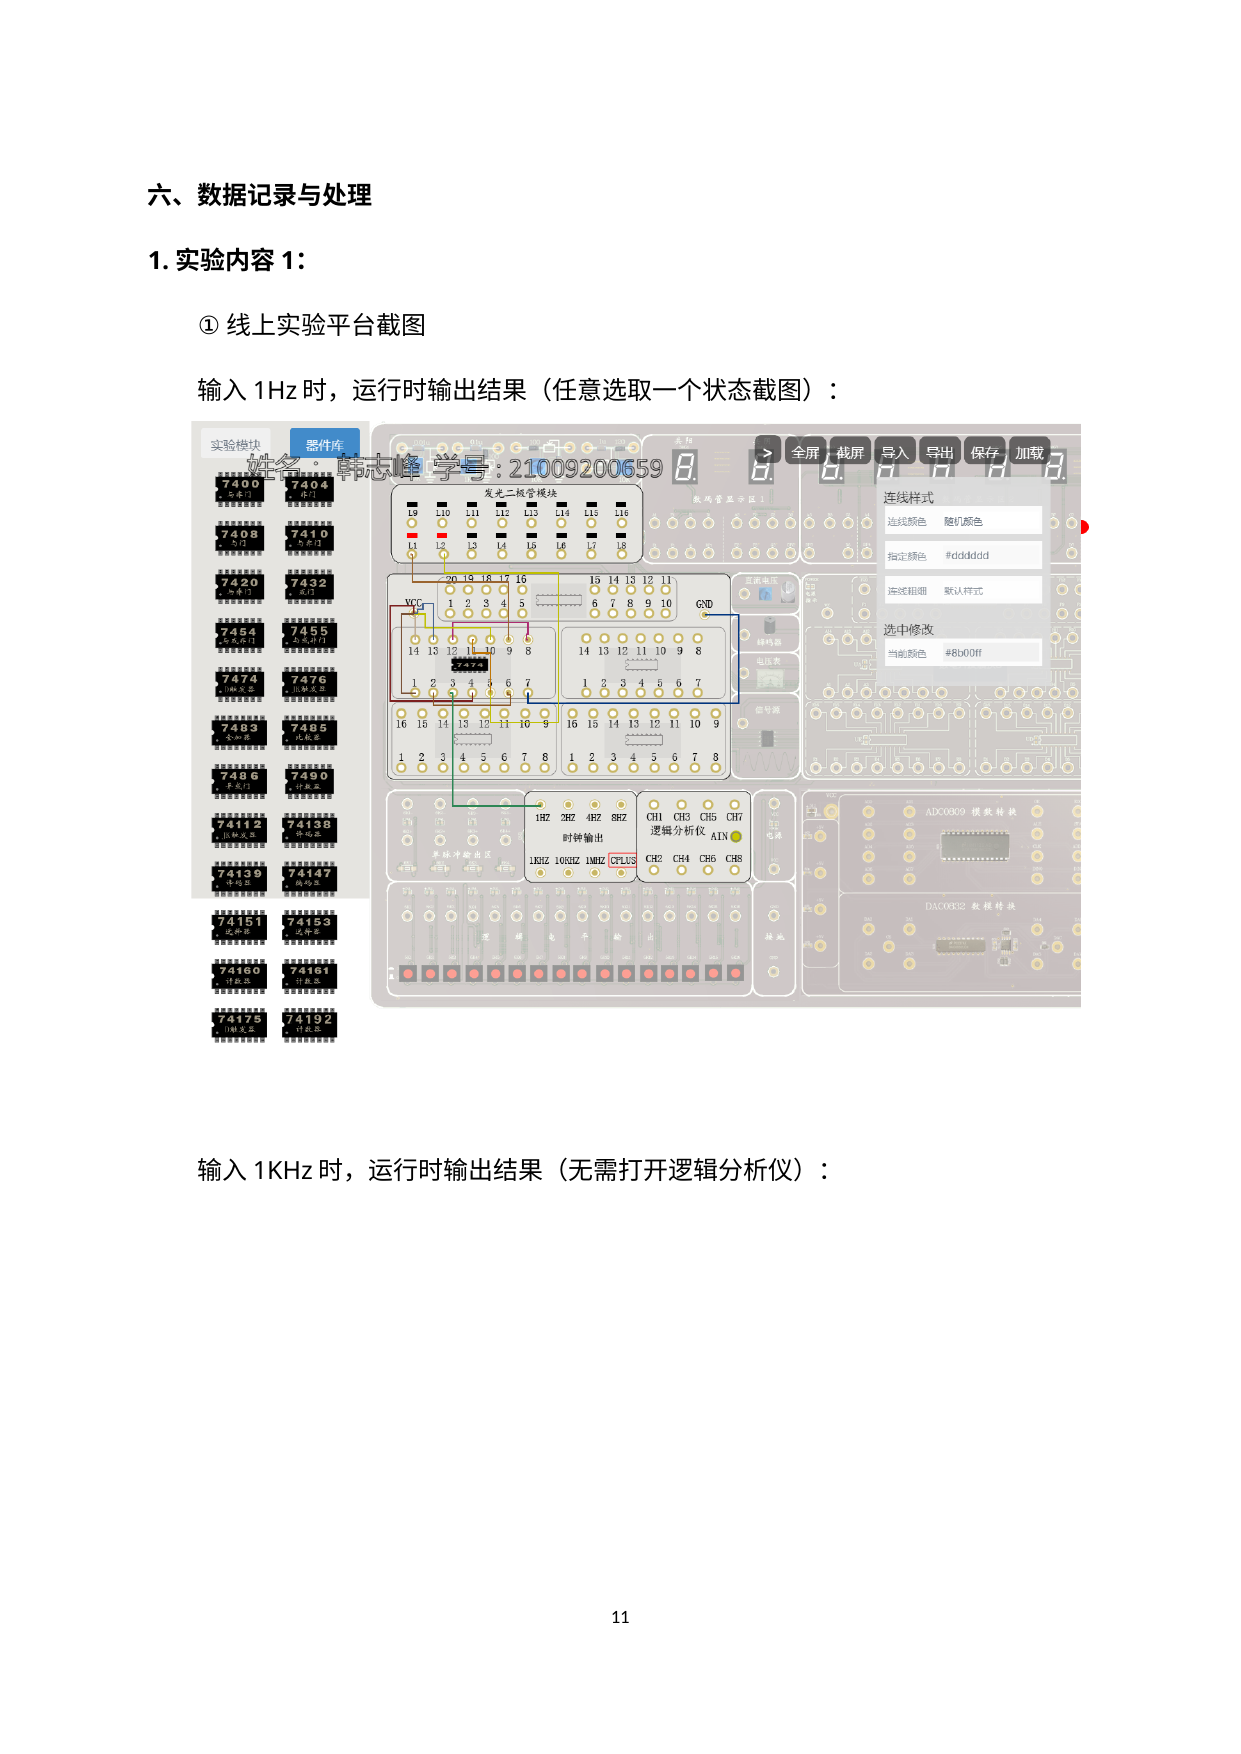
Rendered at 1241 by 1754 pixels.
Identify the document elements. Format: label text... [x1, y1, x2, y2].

list 六、数据记录与处理 [148, 161, 1092, 226]
list 输入1KHz时，运行时输出结果（无需打开逻辑分析仪）： [148, 1136, 1092, 1201]
list 输入1Hz时，运行时输出结果（任意选取一个状态截图）： [148, 356, 1092, 421]
list ① 线上实验平台截图 [148, 291, 1092, 356]
list 1. 实验内容1： [148, 226, 1092, 291]
picture [191, 421, 1137, 1047]
